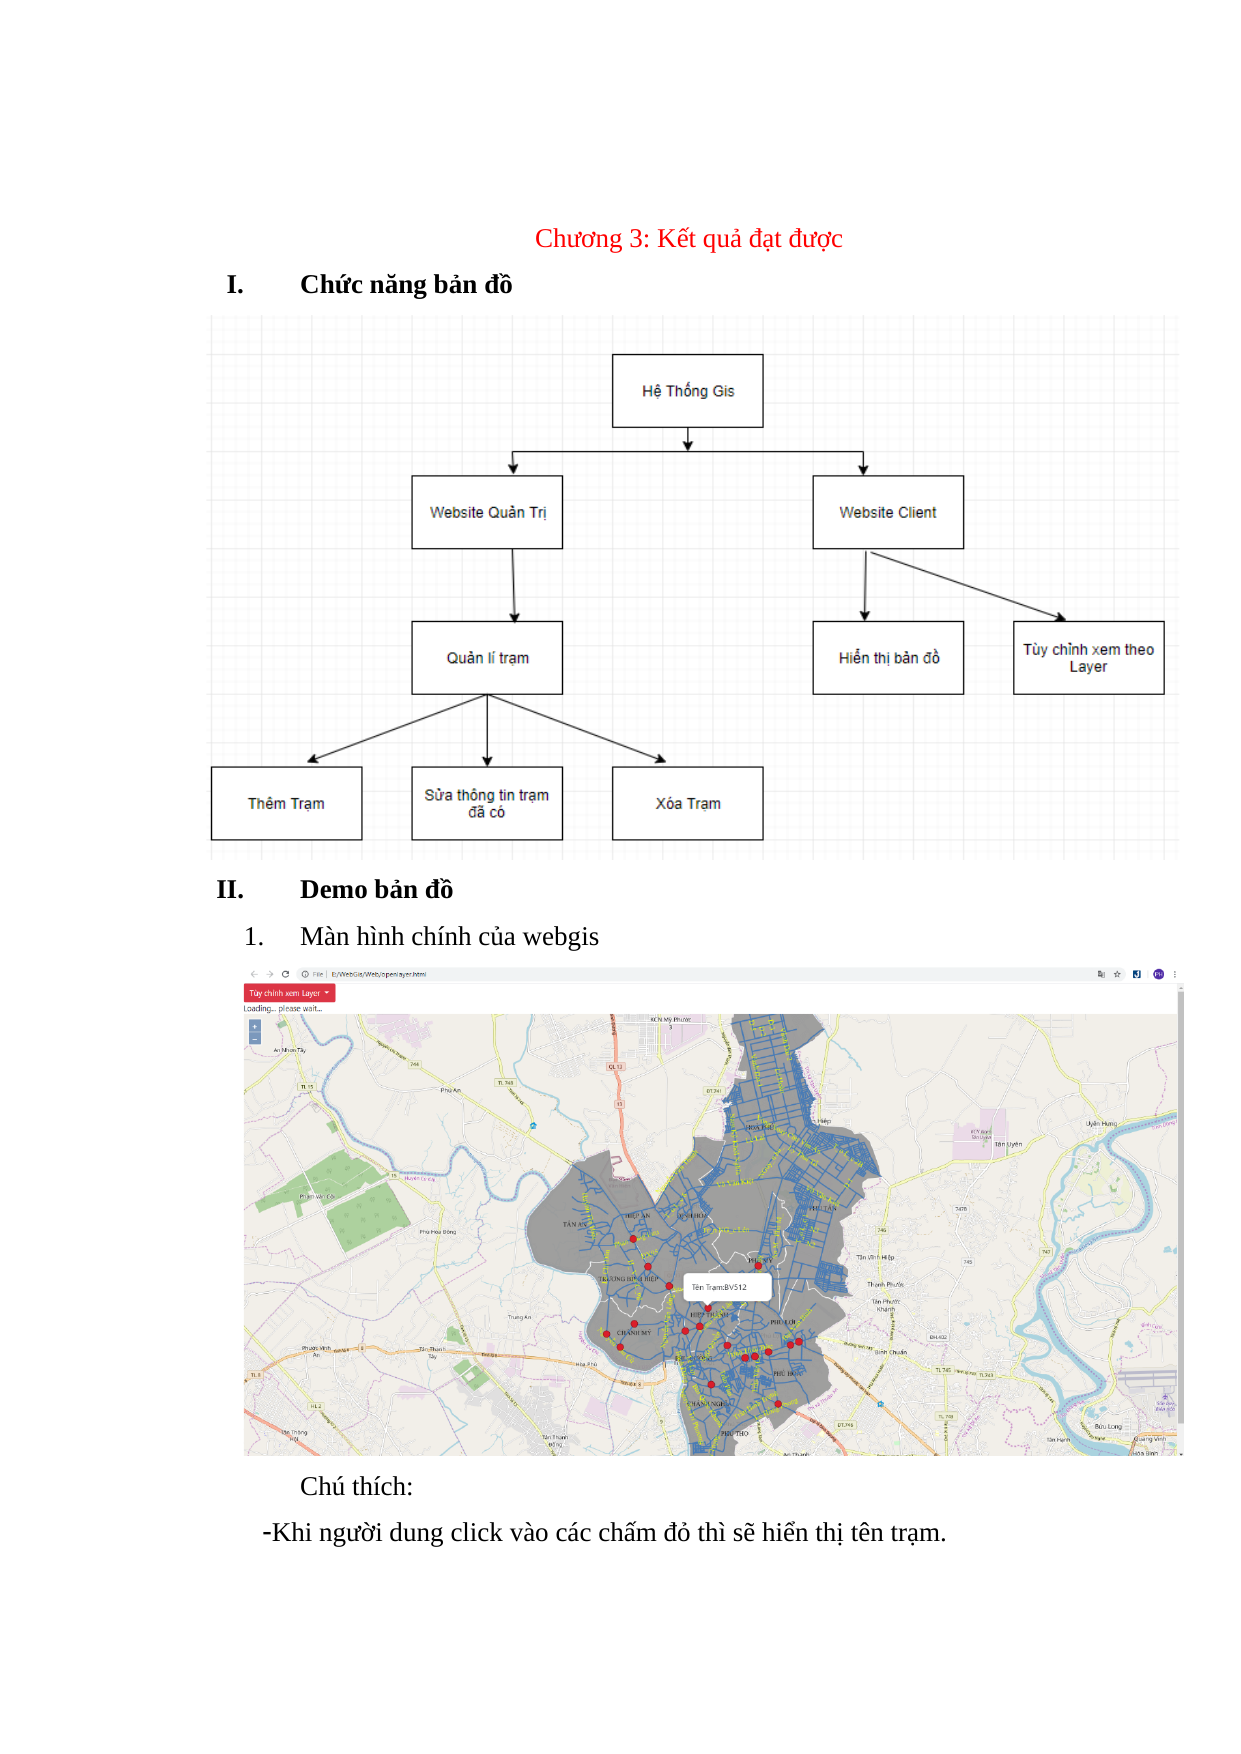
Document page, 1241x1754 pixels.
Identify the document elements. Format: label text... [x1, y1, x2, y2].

list Demo bản đồ [206, 873, 1134, 905]
subtitle Chương 3: Kết quả đạt được [206, 222, 1134, 253]
list Chức năng bản đồ [206, 268, 1134, 299]
list Chú thích: Khi người dung click vào các chấm đỏ thì sẽ hiển thị tên trạm. [262, 1469, 1134, 1547]
list Màn hình chính của webgis [206, 920, 1134, 951]
picture [206, 315, 1180, 860]
picture [243, 966, 1184, 1456]
